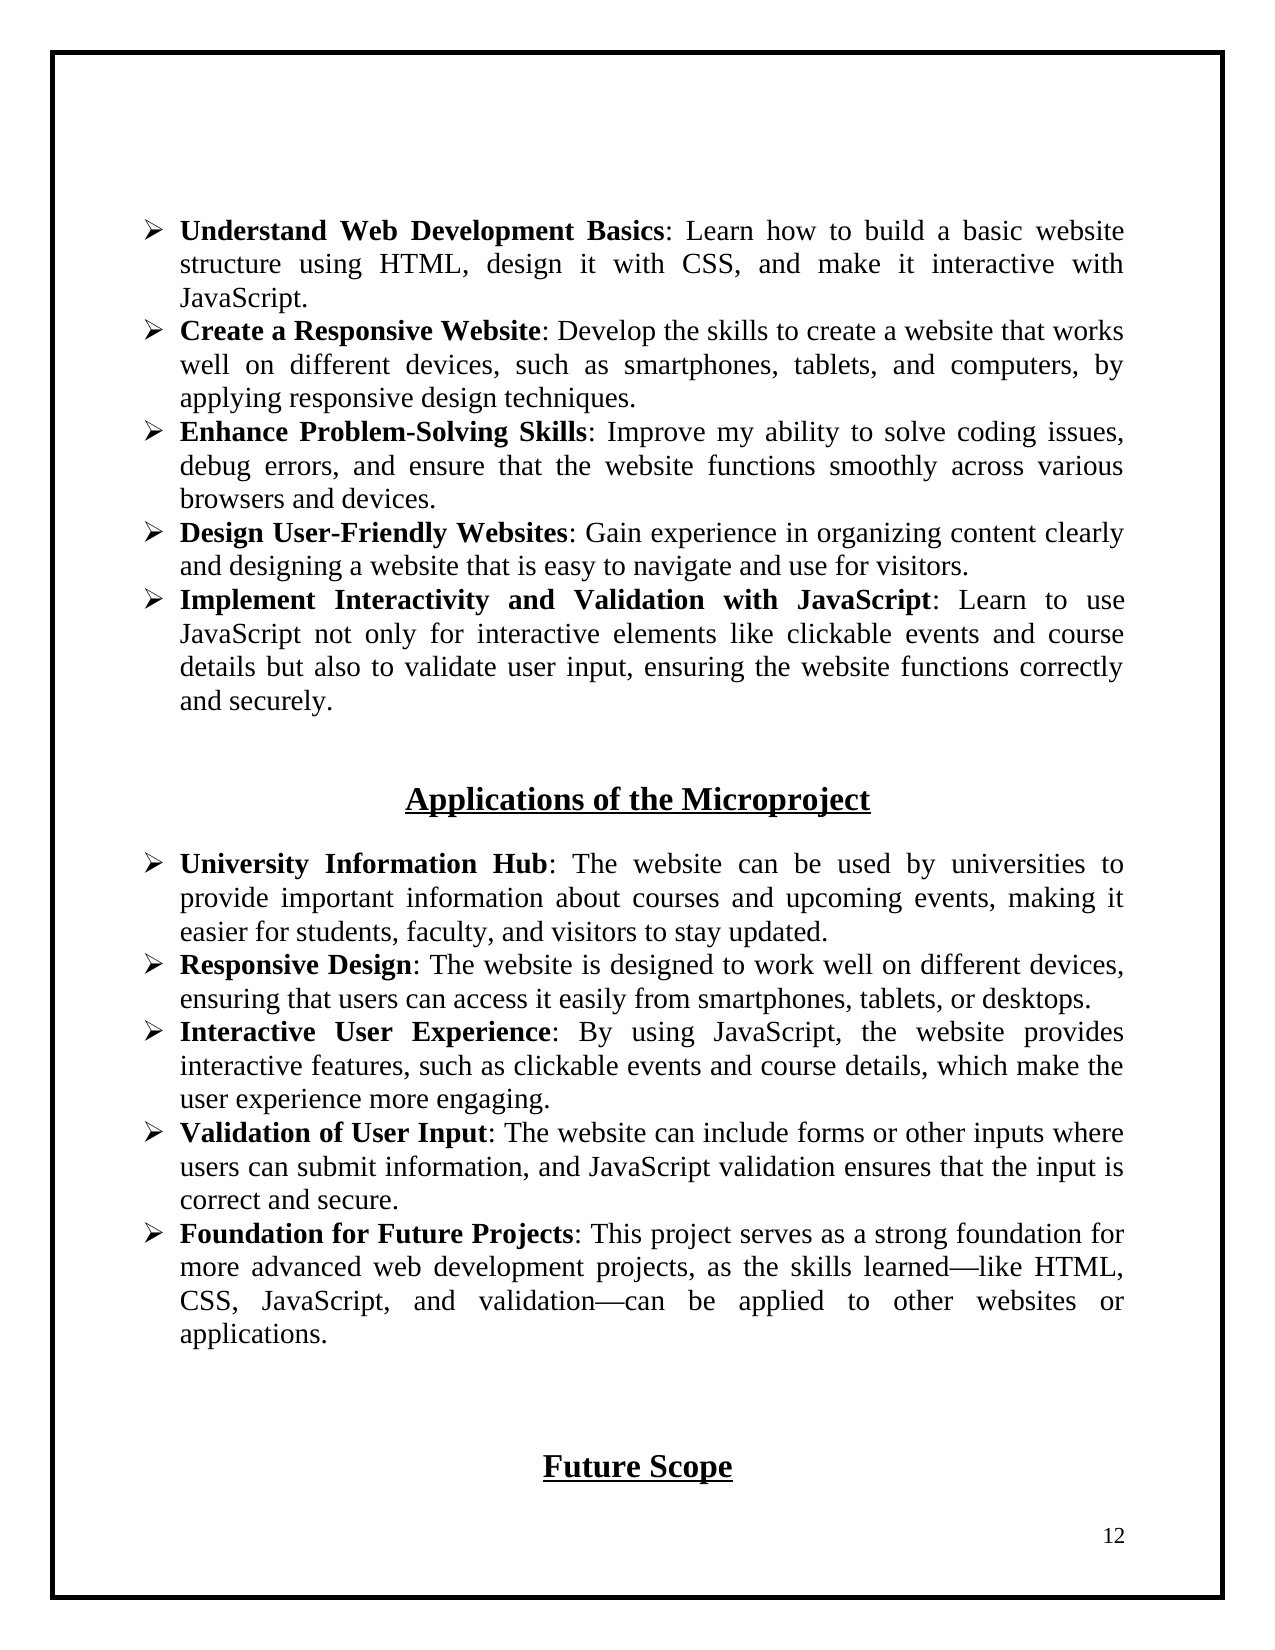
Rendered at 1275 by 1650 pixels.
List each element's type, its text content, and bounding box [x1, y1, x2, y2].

text Applications of the Microproject [150, 779, 1125, 817]
list Implement Interactivity and Validation with JavaScript: Learn to use JavaScript not only for interactive elements like clickable events and course details but also to validate user input, ensuring the website functions correctly and securely. [142, 582, 1125, 716]
list Responsive Design: The website is designed to work well on different devices, ensuring that users can access it easily from smartphones, tablets, or desktops. [142, 947, 1125, 1014]
list Foundation for Future Projects: This project serves as a strong foundation for more advanced web development projects, as the skills learned—like HTML, CSS, JavaScript, and validation—can be applied to other websites or applications. [142, 1216, 1125, 1350]
list Design User-Friendly Websites: Gain experience in organizing content clearly and designing a website that is easy to navigate and use for visitors. [142, 515, 1125, 582]
list Interactive User Experience: By using JavaScript, the website provides interactive features, such as clickable events and course details, which make the user experience more engaging. [142, 1014, 1125, 1115]
list Validation of User Input: The website can include forms or other inputs where users can submit information, and JavaScript validation ensures that the input is correct and secure. [142, 1115, 1125, 1216]
list Enhance Problem-Solving Skills: Improve my ability to solve coding issues, debug errors, and ensure that the website functions smoothly across various browsers and devices. [142, 414, 1125, 515]
list Understand Web Development Basics: Learn how to build a basic website structure using HTML, design it with CSS, and make it interactive with JavaScript. [142, 213, 1125, 313]
list University Information Hub: The website can be used by universities to provide important information about courses and upcoming events, making it easier for students, faculty, and visitors to stay updated. [142, 847, 1125, 947]
list Create a Responsive Website: Develop the skills to create a website that works well on different devices, such as smartphones, tablets, and computers, by applying responsive design techniques. [142, 313, 1125, 414]
text Future Scope [150, 1446, 1125, 1485]
